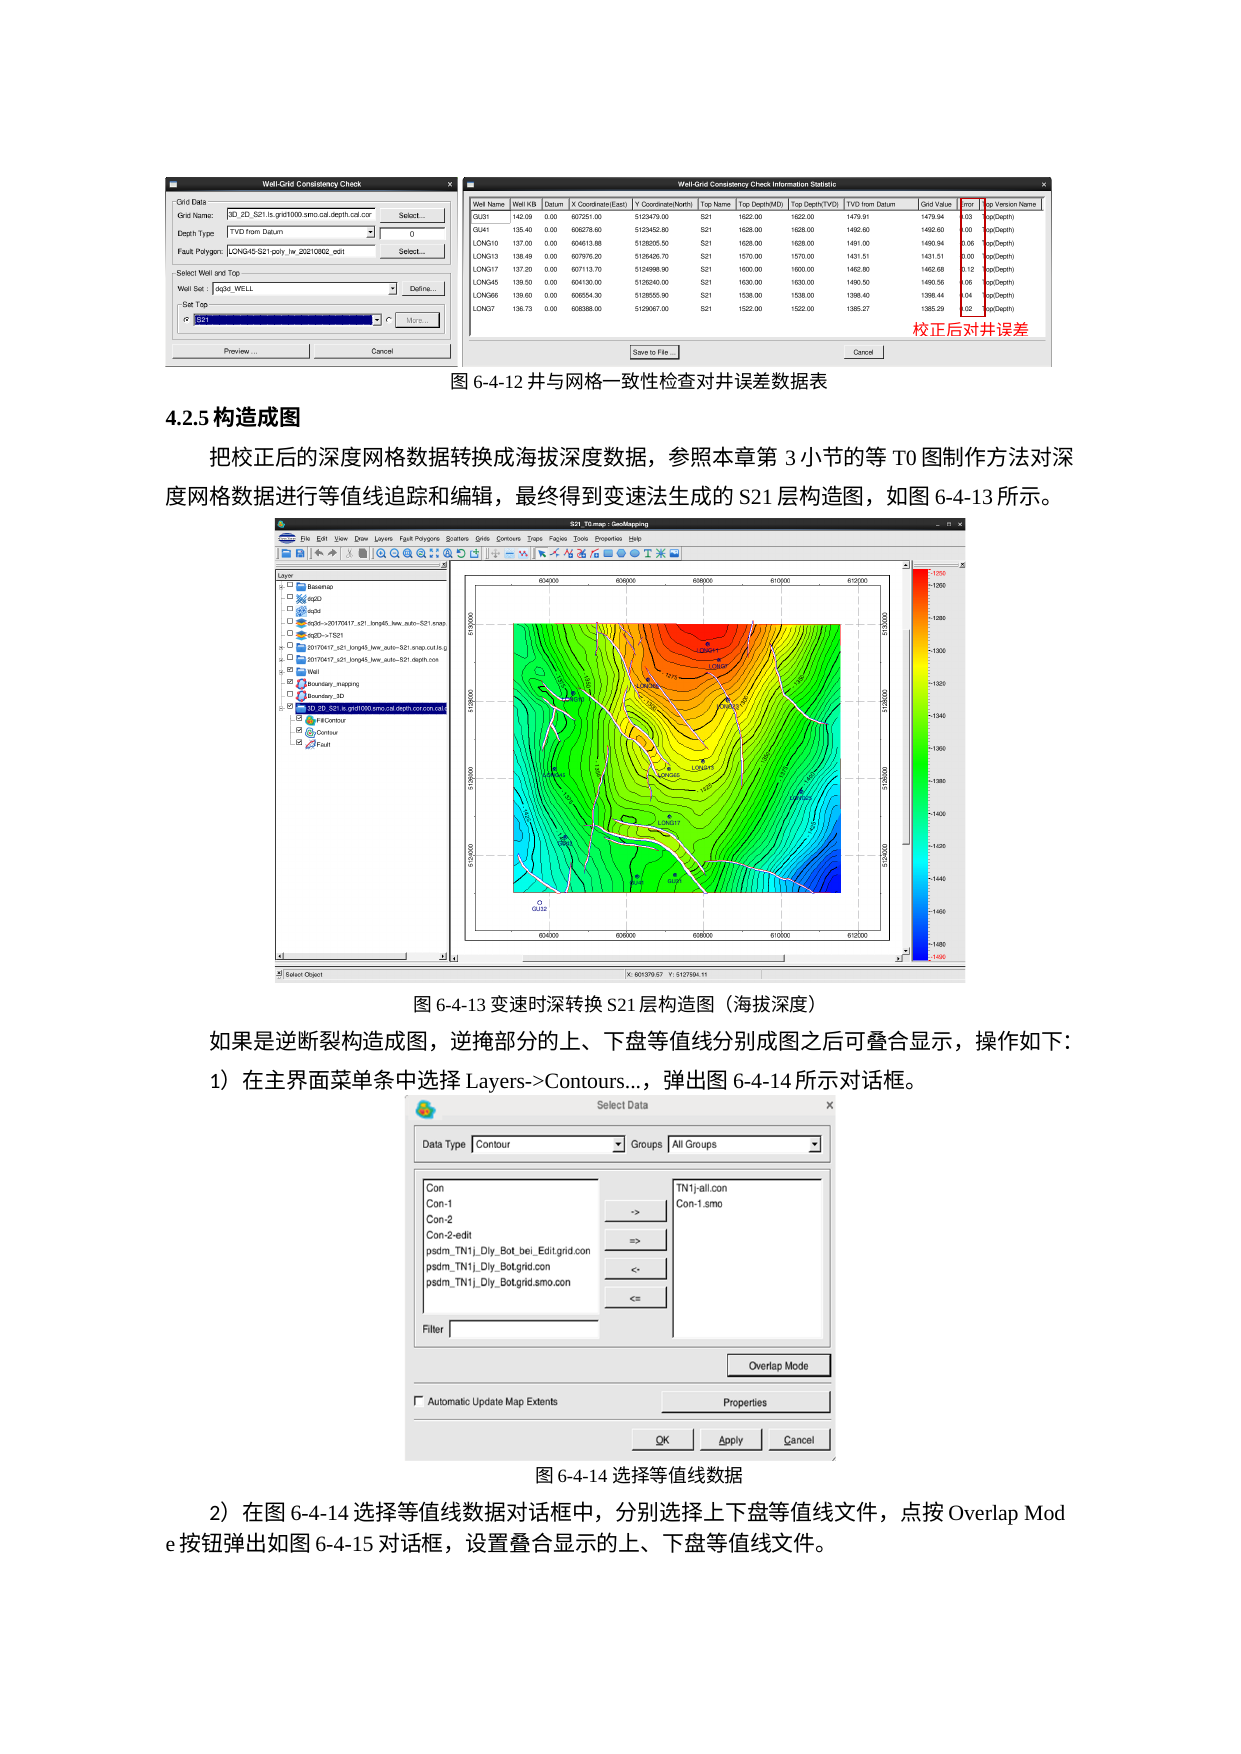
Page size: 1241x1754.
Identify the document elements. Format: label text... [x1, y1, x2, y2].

text 图6-4-12 井与网格一致性检查对井误差数据表 [165, 366, 1075, 393]
picture [165, 177, 458, 367]
text 如果是逆断裂构造成图，逆掩部分的上、下盘等值线分别成图之后可叠合显示，操作如下： [165, 1024, 1075, 1055]
picture [274, 518, 966, 983]
text 图6-4-13 变速时深转换S21层构造图（海拔深度） [165, 990, 1075, 1017]
picture [404, 1095, 836, 1461]
picture [462, 177, 1052, 367]
text 4.2.5构造成图 [165, 400, 1075, 432]
text 2）在图6-4-14选择等值线数据对话框中，分别选择上下盘等值线文件，点按Overlap Mode按钮弹出如图6-4-15对话框，设置叠合显示的上、下盘等值线文件。 [165, 1494, 1075, 1558]
text 图6-4-14 选择等值线数据 [166, 1461, 1075, 1488]
text 把校正后的深度网格数据转换成海拔深度数据，参照本章第3小节的等T0图制作方法对深度网格数据进行等值线追踪和编辑，最终得到变速法生成的S21层构造图，如图6-4-13所示。 [165, 440, 1075, 511]
text 1）在主界面菜单条中选择Layers->Contours...，弹出图6-4-14所示对话框。 [165, 1063, 1075, 1095]
